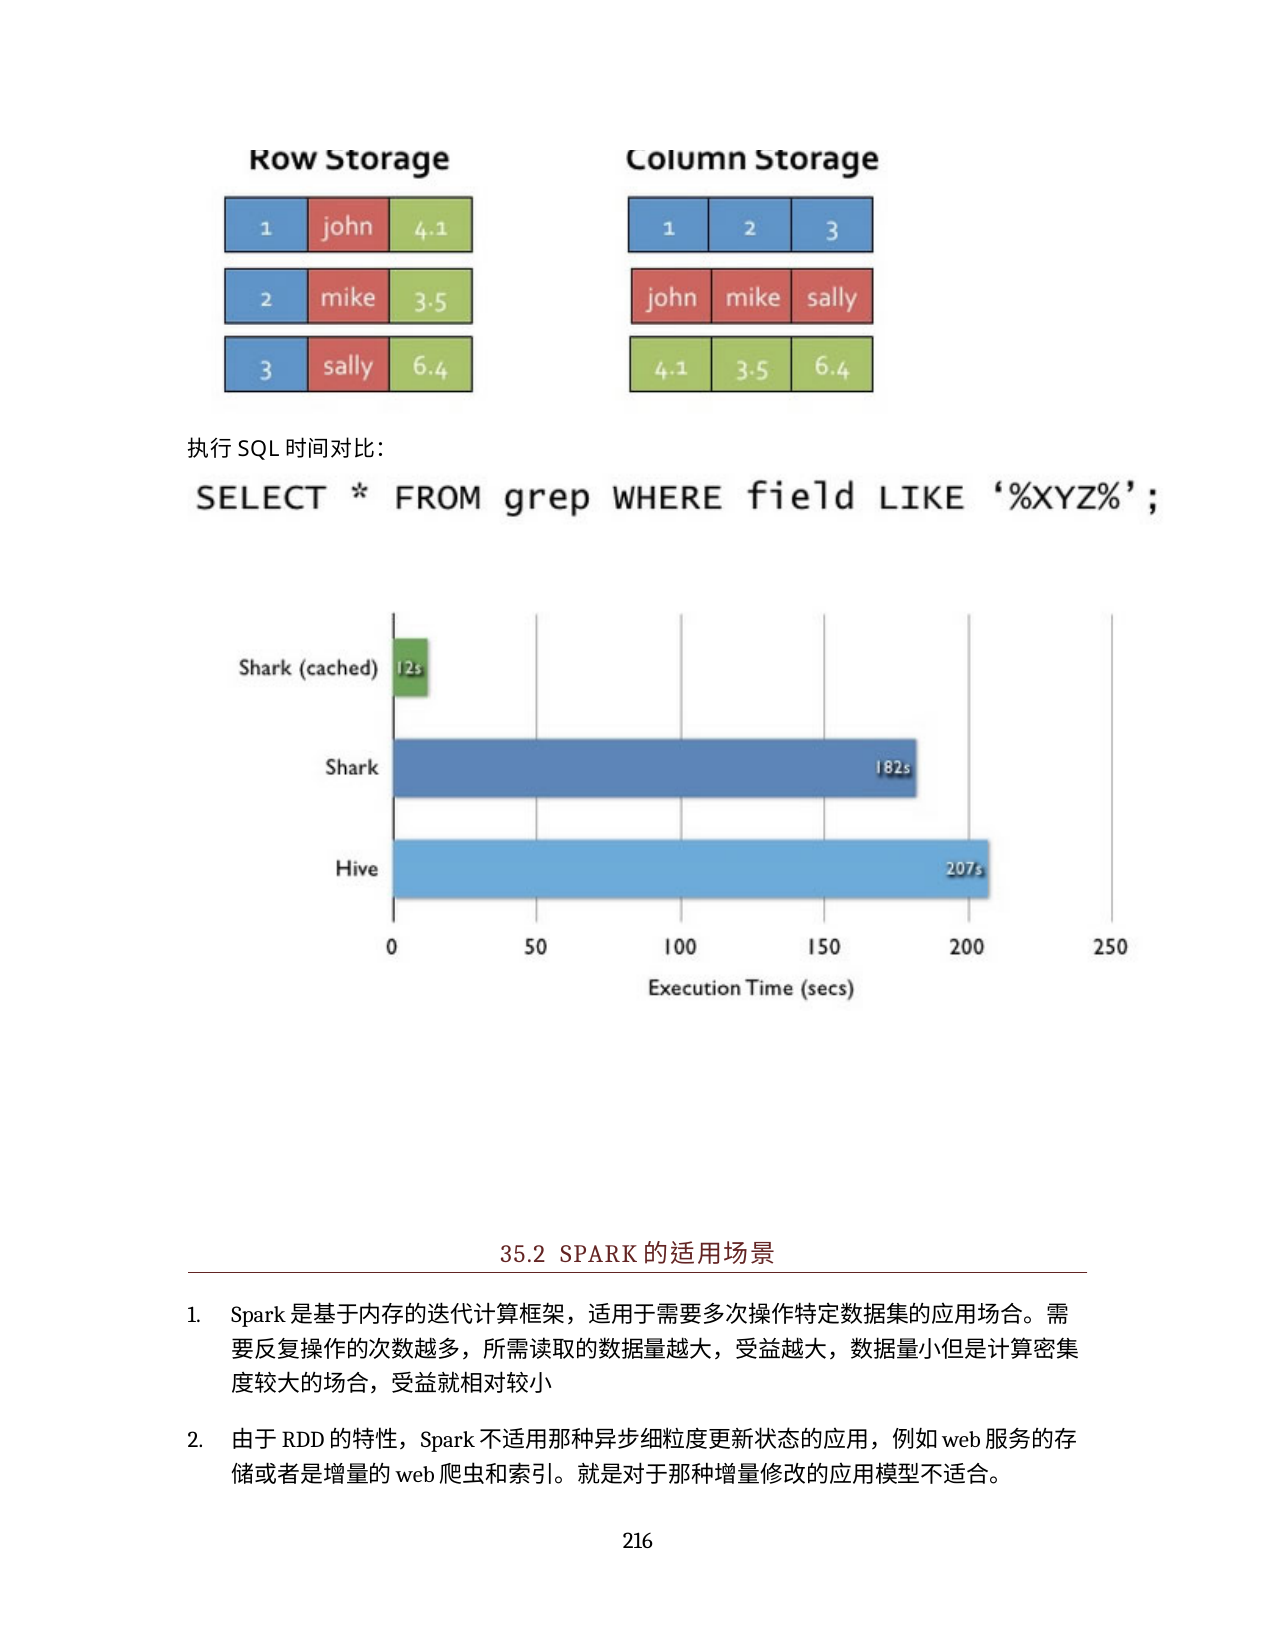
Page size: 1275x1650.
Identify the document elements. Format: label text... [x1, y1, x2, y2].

subtitle Spark的适用场景 [187, 1236, 1087, 1273]
list Spark是基于内存的迭代计算框架，适用于需要多次操作特定数据集的应用场合。需要反复操作的次数越多，所需读取的数据量越大，受益越大，数据量小但是计算密集度较大的场合，受益就相对较小 [187, 1296, 1087, 1398]
picture [187, 150, 916, 424]
picture [187, 462, 1196, 1011]
list 由于RDD的特性，Spark不适用那种异步细粒度更新状态的应用，例如web服务的存储或者是增量的web爬虫和索引。就是对于那种增量修改的应用模型不适合。 [187, 1421, 1087, 1489]
text 执行SQL时间对比： [187, 423, 1087, 462]
